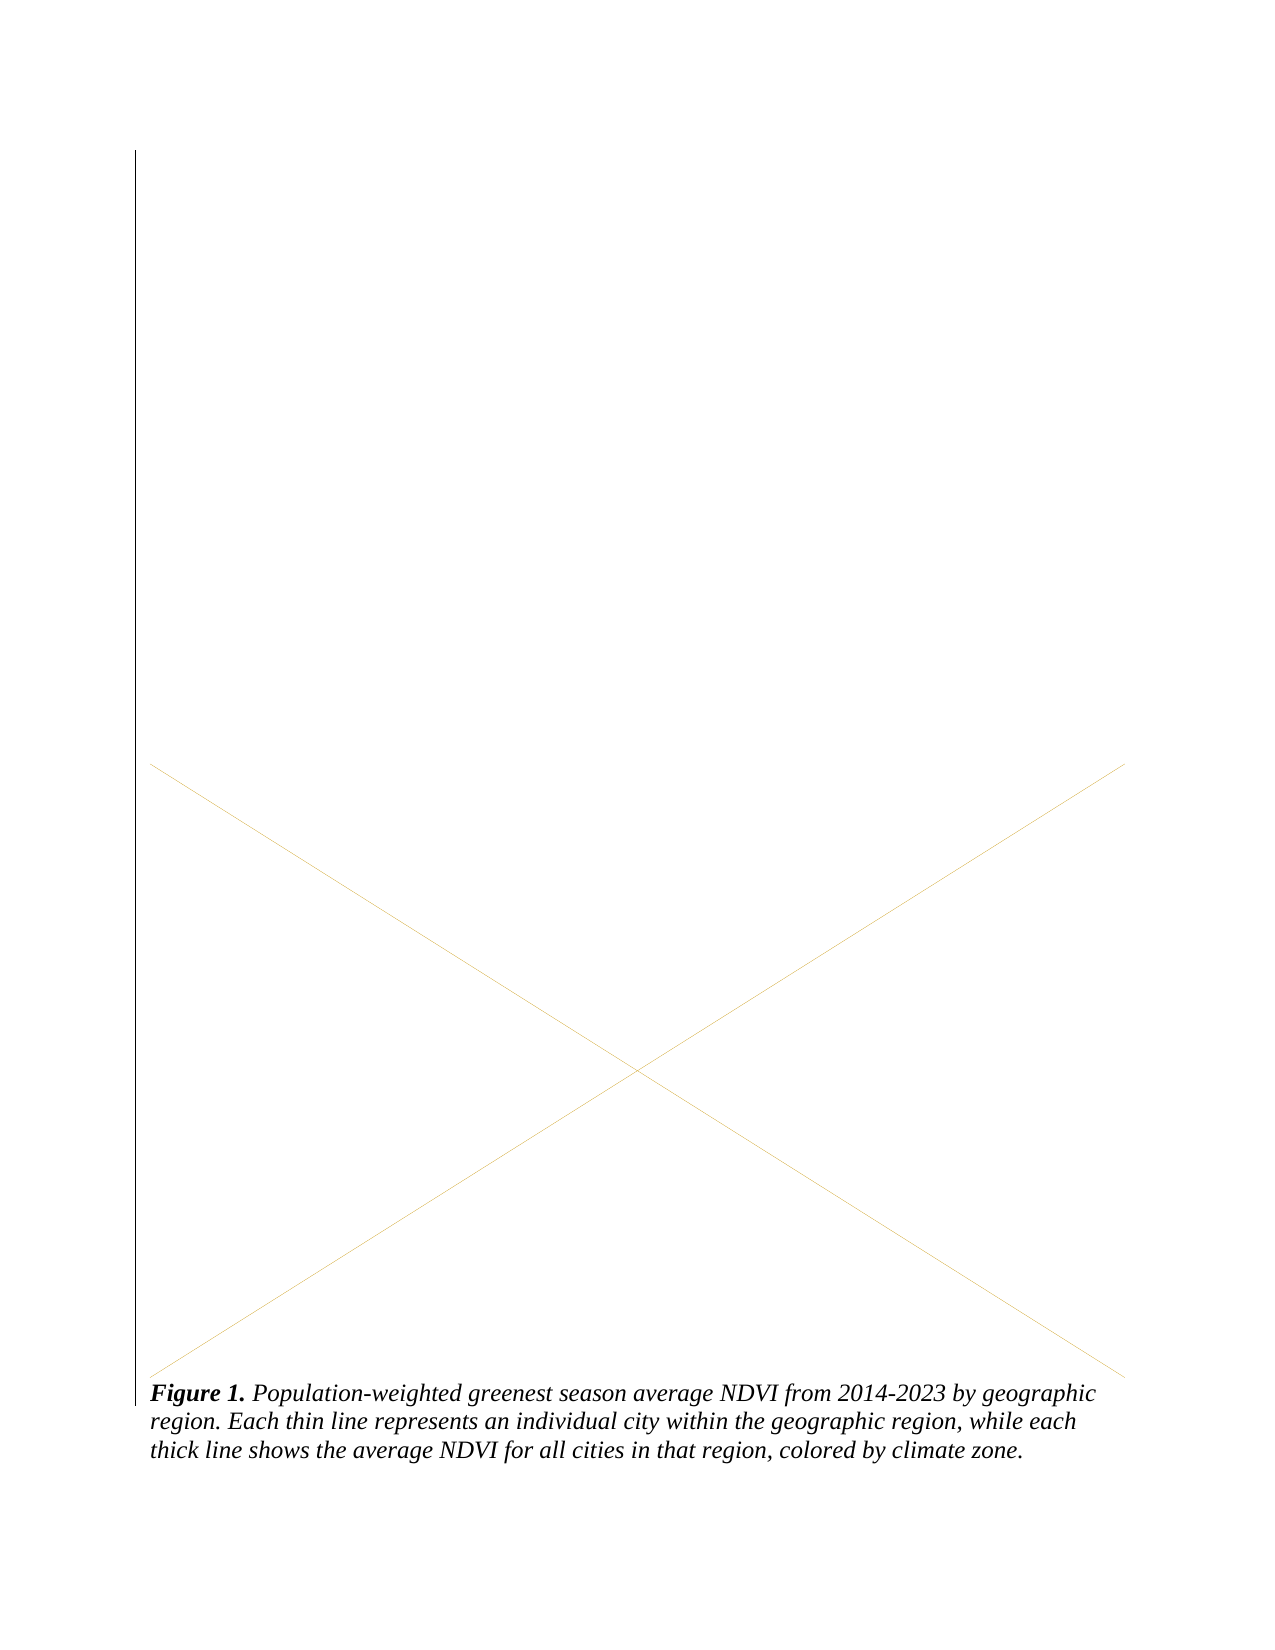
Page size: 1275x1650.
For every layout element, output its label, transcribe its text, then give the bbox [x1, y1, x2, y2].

text Figure 1. Population-weighted greenest season average NDVI from 2014-2023 by geographic region. Each thin line represents an individual city within the geographic region, while each thick line shows the average NDVI for all cities in that region, colored by climate zone. [150, 1378, 1125, 1464]
